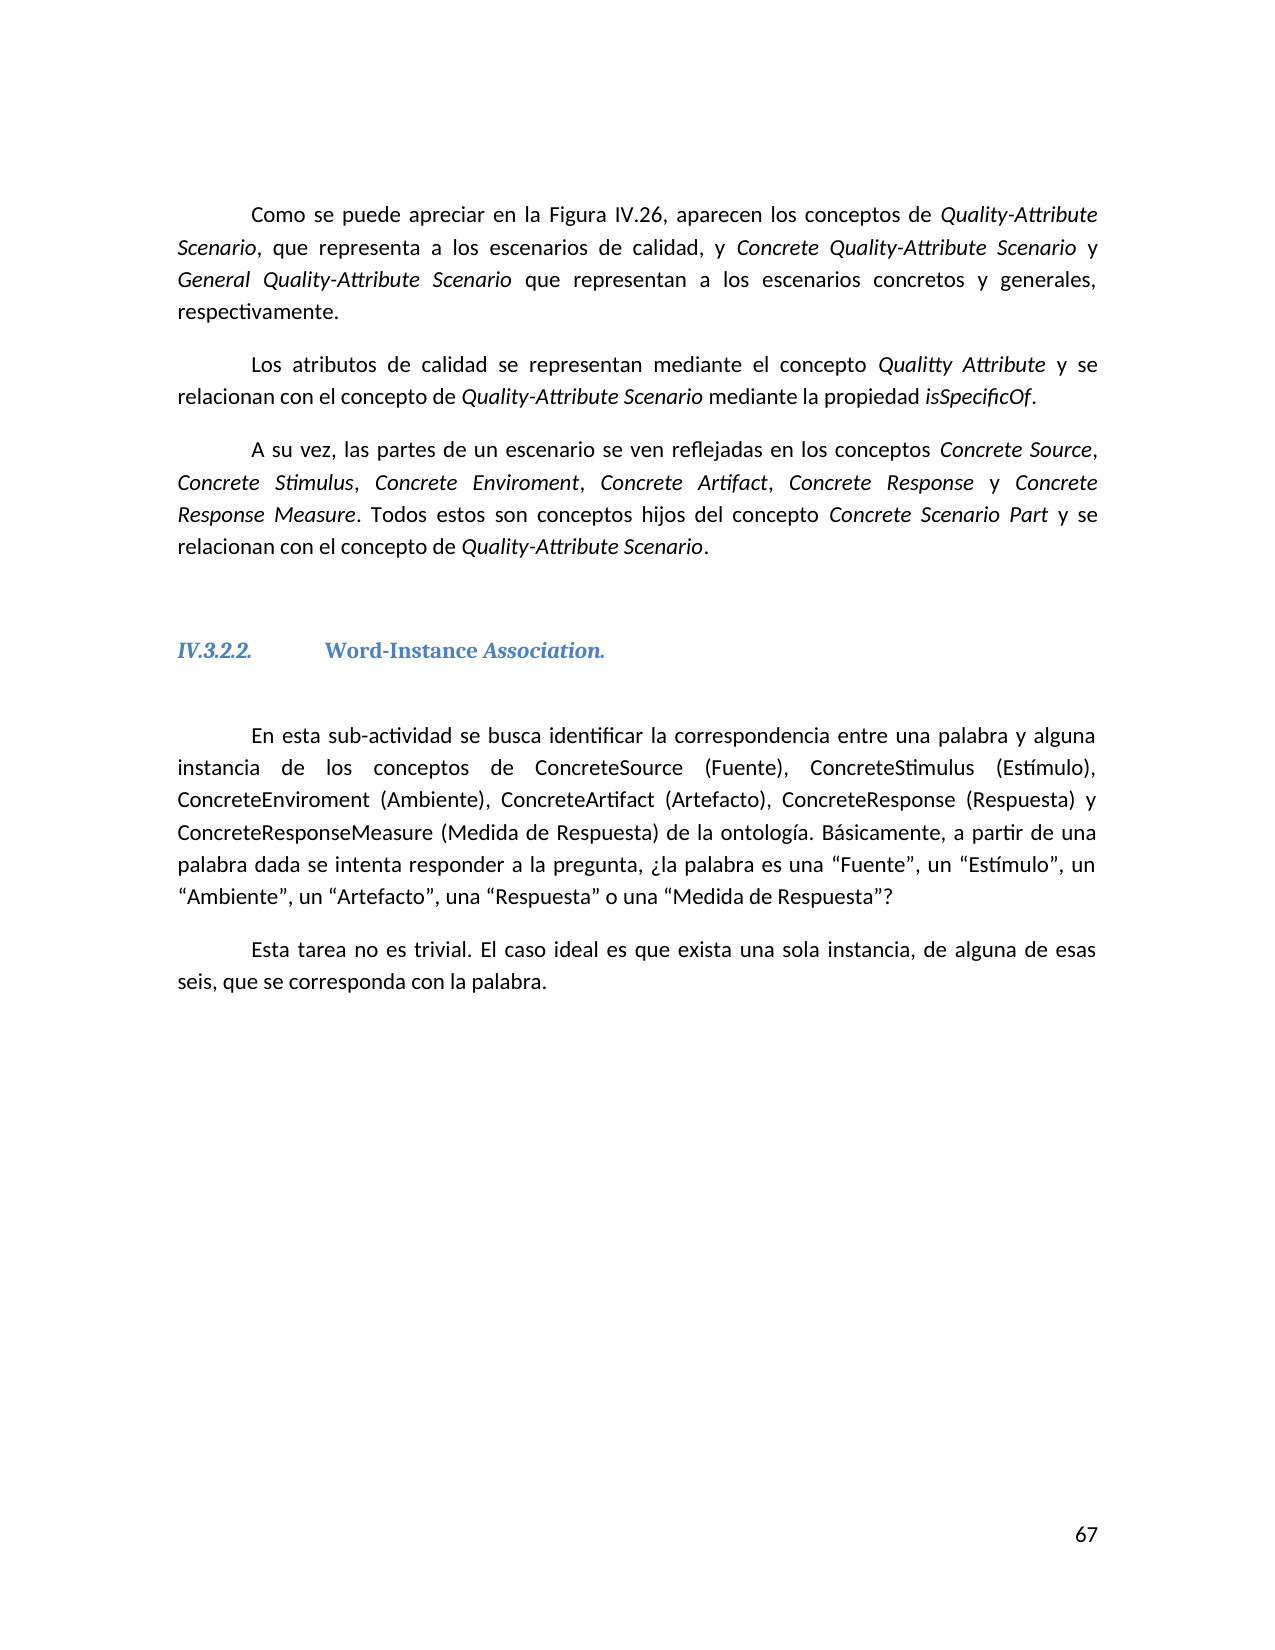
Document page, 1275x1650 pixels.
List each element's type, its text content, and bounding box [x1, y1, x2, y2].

subtitle Word-Instance Association. [177, 638, 1098, 664]
text En esta sub-actividad se busca identificar la correspondencia entre una palabra y alguna instancia de los conceptos de ConcreteSource (Fuente), ConcreteStimulus (Estímulo), ConcreteEnviroment (Ambiente), ConcreteArtifact (Artefacto), ConcreteResponse (Respuesta) y ConcreteResponseMeasure (Medida de Respuesta) de la ontología. Básicamente, a partir de una palabra dada se intenta responder a la pregunta, ¿la palabra es una “Fuente”, un “Estímulo”, un “Ambiente”, un “Artefacto”, una “Respuesta” o una “Medida de Respuesta”? [177, 721, 1098, 910]
text Esta tarea no es trivial. El caso ideal es que exista una sola instancia, de alguna de esas seis, que se corresponda con la palabra. [177, 935, 1098, 995]
text A su vez, las partes de un escenario se ven reflejadas en los conceptos Concrete Source, Concrete Stimulus, Concrete Enviroment, Concrete Artifact, Concrete Response y Concrete Response Measure. Todos estos son conceptos hijos del concepto Concrete Scenario Part y se relacionan con el concepto de Quality-Attribute Scenario. [177, 435, 1098, 560]
text Los atributos de calidad se representan mediante el concepto Qualitty Attribute y se relacionan con el concepto de Quality-Attribute Scenario mediante la propiedad isSpecificOf. [177, 350, 1098, 410]
